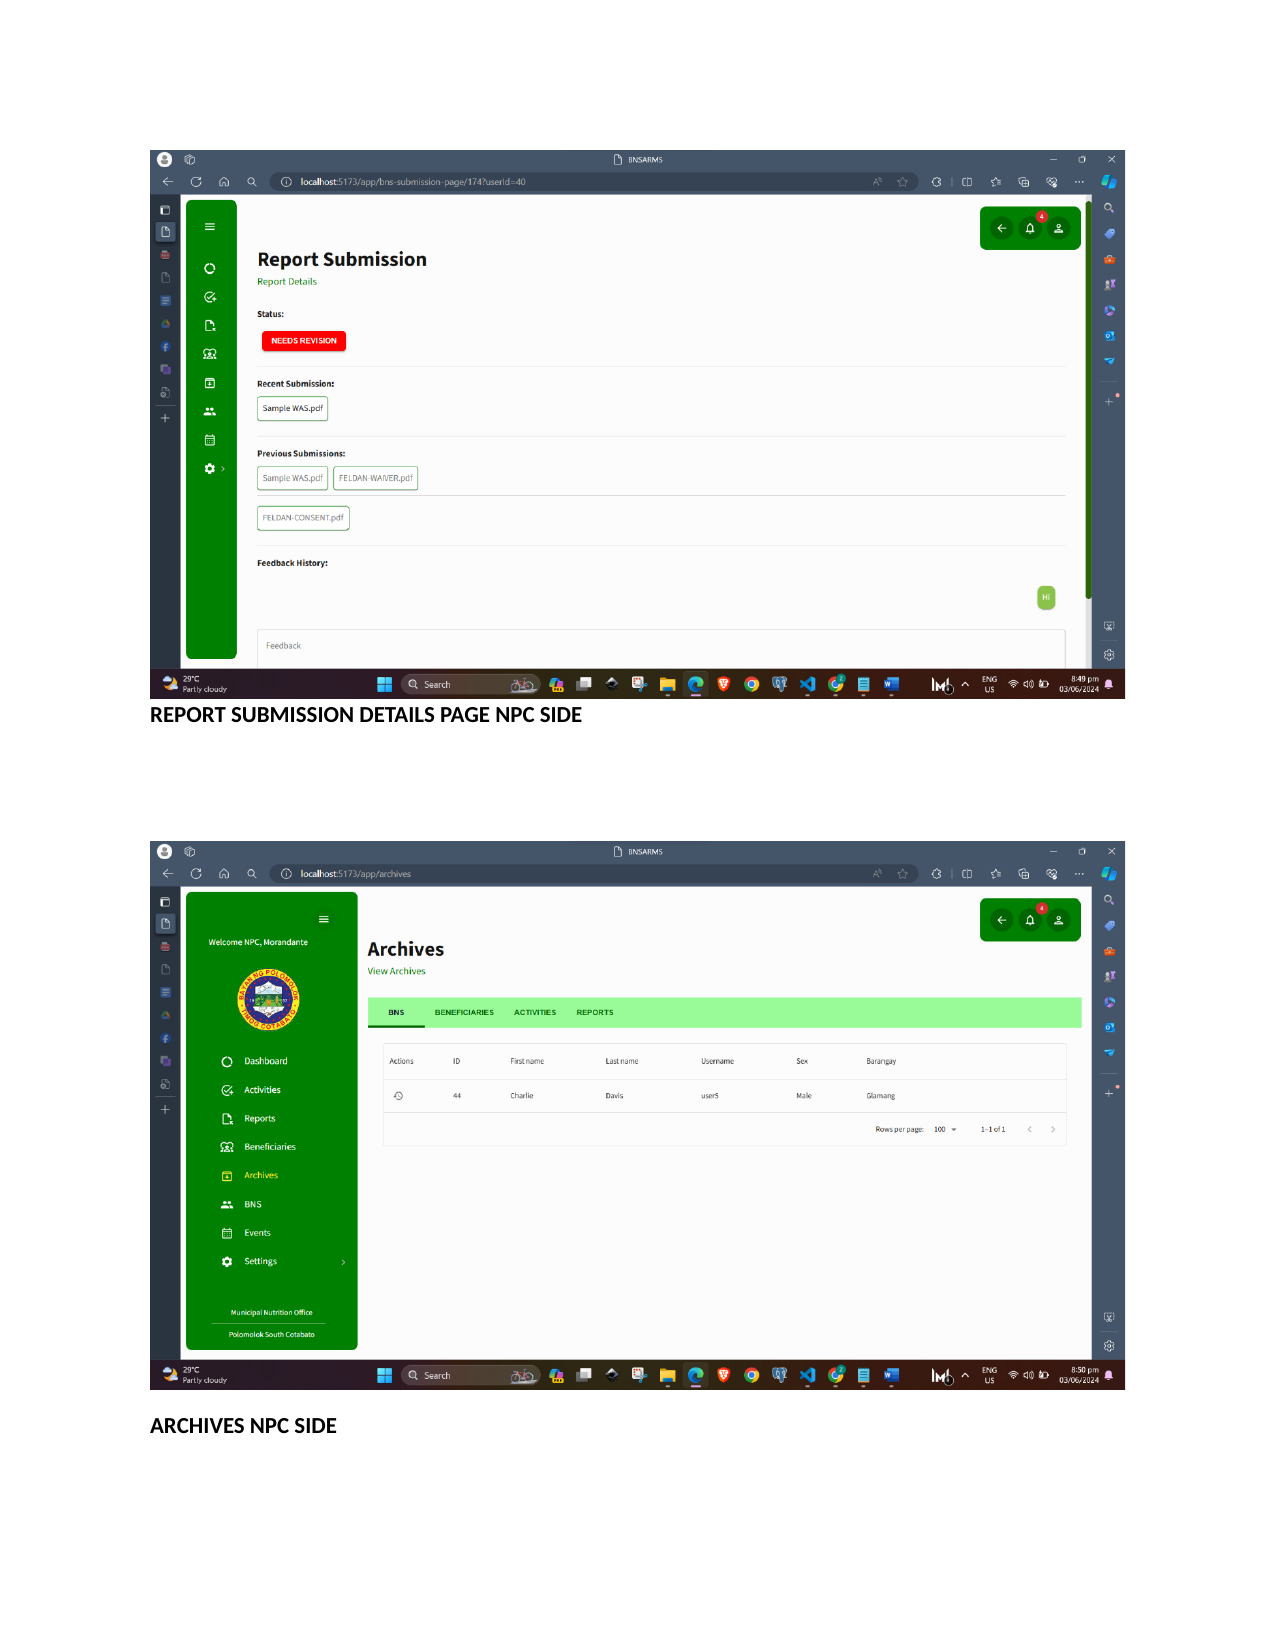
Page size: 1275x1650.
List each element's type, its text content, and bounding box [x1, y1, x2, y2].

text REPORT SUBMISSION DETAILS PAGE NPC SIDE [150, 699, 1125, 729]
picture [150, 841, 1125, 1390]
picture [150, 150, 1125, 699]
text ARCHIVES NPC SIDE [150, 1390, 1125, 1439]
